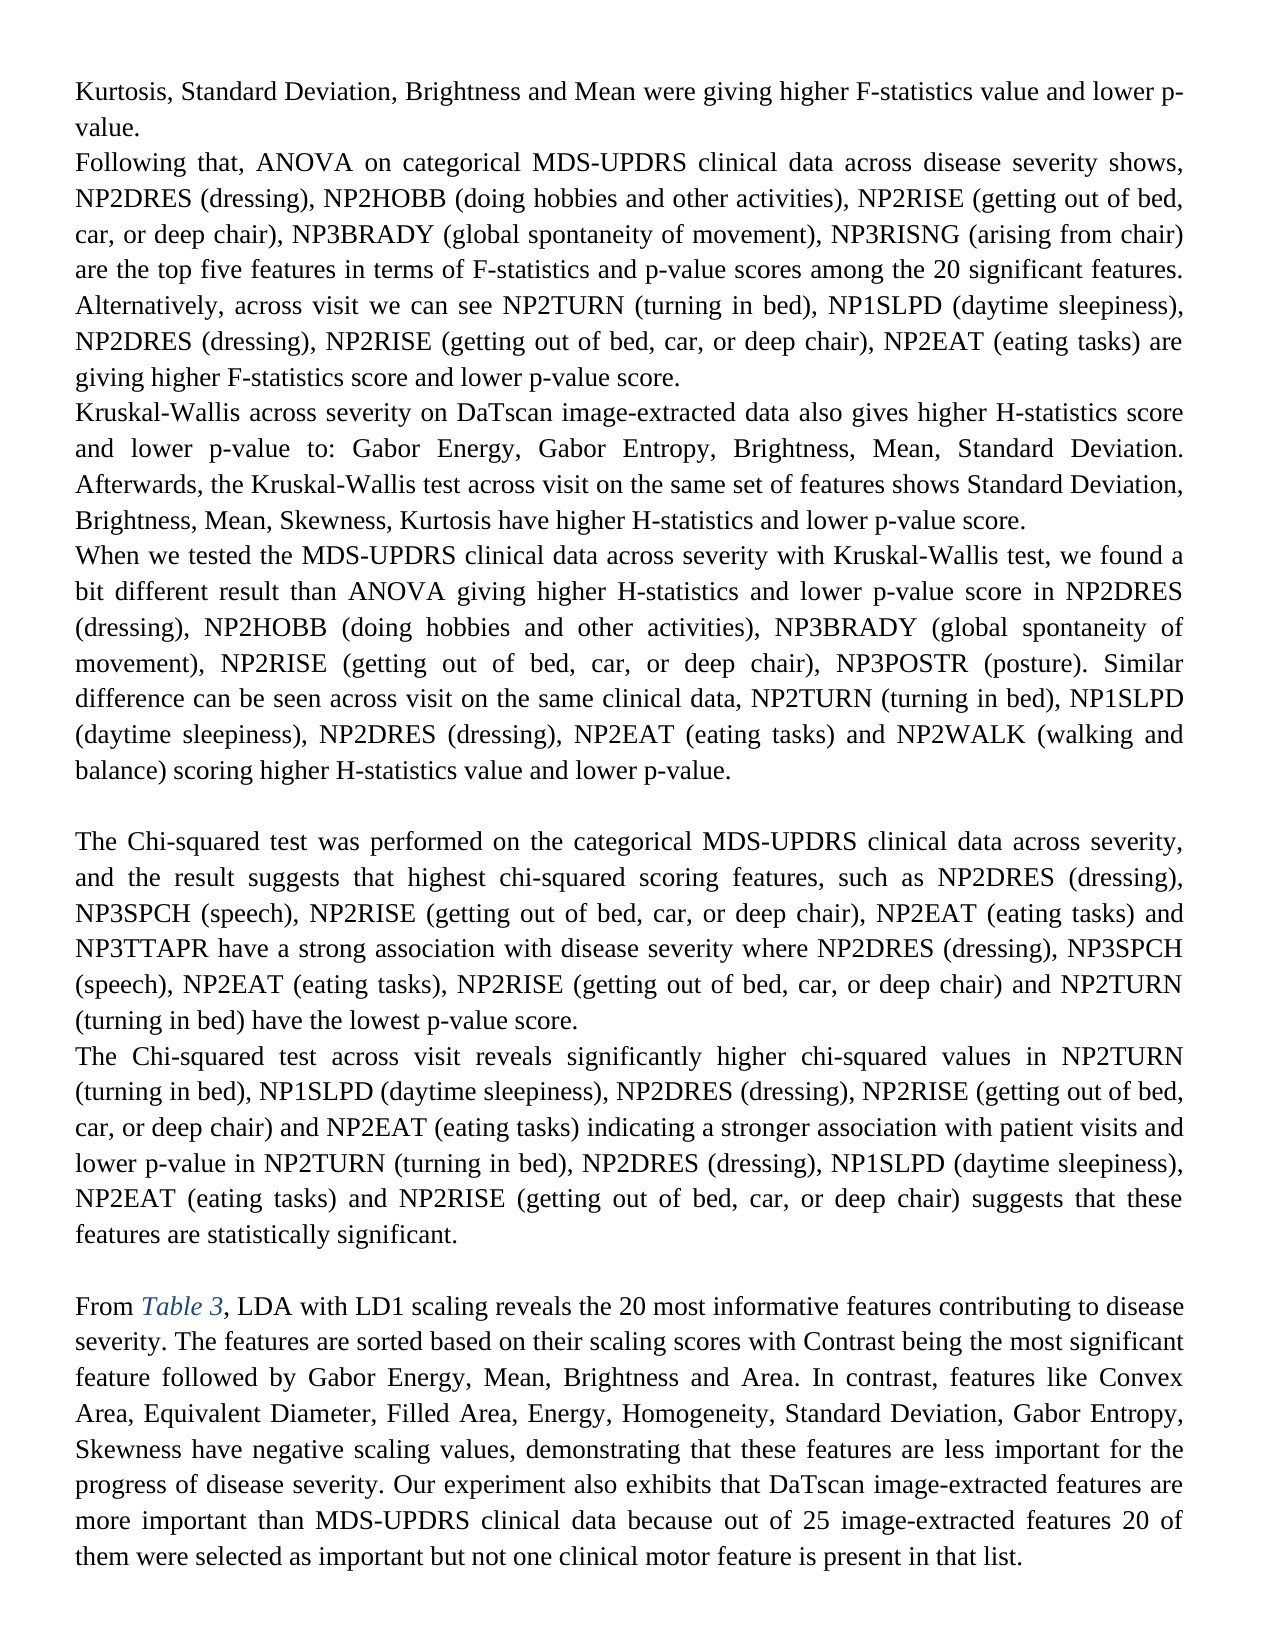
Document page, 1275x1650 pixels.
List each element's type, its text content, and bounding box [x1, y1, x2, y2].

text When we tested the MDS-UPDRS clinical data across severity with Kruskal-Wallis test, we found a bit different result than ANOVA giving higher H-statistics and lower p-value score in NP2DRES (dressing), NP2HOBB (doing hobbies and other activities), NP3BRADY (global spontaneity of movement), NP2RISE (getting out of bed, car, or deep chair), NP3POSTR (posture). Similar difference can be seen across visit on the same clinical data, NP2TURN (turning in bed), NP1SLPD (daytime sleepiness), NP2DRES (dressing), NP2EAT (eating tasks) and NP2WALK (walking and balance) scoring higher H-statistics value and lower p-value. [75, 539, 1185, 785]
text Kruskal-Wallis across severity on DaTscan image-extracted data also gives higher H-statistics score and lower p-value to: Gabor Energy, Gabor Entropy, Brightness, Mean, Standard Deviation. Afterwards, the Kruskal-Wallis test across visit on the same set of features shows Standard Deviation, Brightness, Mean, Skewness, Kurtosis have higher H-statistics and lower p-value score. [75, 397, 1185, 535]
text The Chi-squared test was performed on the categorical MDS-UPDRS clinical data across severity, and the result suggests that highest chi-squared scoring features, such as NP2DRES (dressing), NP3SPCH (speech), NP2RISE (getting out of bed, car, or deep chair), NP2EAT (eating tasks) and NP3TTAPR have a strong association with disease severity where NP2DRES (dressing), NP3SPCH (speech), NP2EAT (eating tasks), NP2RISE (getting out of bed, car, or deep chair) and NP2TURN (turning in bed) have the lowest p-value score. [75, 825, 1185, 1035]
text From Table 3, LDA with LD1 scaling reveals the 20 most informative features contributing to disease severity. The features are sorted based on their scaling scores with Contrast being the most significant feature followed by Gabor Energy, Mean, Brightness and Area. In contrast, features like Convex Area, Equivalent Diameter, Filled Area, Energy, Homogeneity, Standard Deviation, Gabor Entropy, Skewness have negative scaling values, demonstrating that these features are less important for the progress of disease severity. Our experiment also exhibits that DaTscan image-extracted features are more important than MDS-UPDRS clinical data because out of 25 image-extracted features 20 of them were selected as important but not one clinical motor feature is present in that list. [75, 1290, 1185, 1571]
text The Chi-squared test across visit reveals significantly higher chi-squared values in NP2TURN (turning in bed), NP1SLPD (daytime sleepiness), NP2DRES (dressing), NP2RISE (getting out of bed, car, or deep chair) and NP2EAT (eating tasks) indicating a stronger association with patient visits and lower p-value in NP2TURN (turning in bed), NP2DRES (dressing), NP1SLPD (daytime sleepiness), NP2EAT (eating tasks) and NP2RISE (getting out of bed, car, or deep chair) suggests that these features are statistically significant. [75, 1040, 1185, 1249]
text Following that, ANOVA on categorical MDS-UPDRS clinical data across disease severity shows, NP2DRES (dressing), NP2HOBB (doing hobbies and other activities), NP2RISE (getting out of bed, car, or deep chair), NP3BRADY (global spontaneity of movement), NP3RISNG (arising from chair) are the top five features in terms of F-statistics and p-value scores among the 20 significant features. Alternatively, across visit we can see NP2TURN (turning in bed), NP1SLPD (daytime sleepiness), NP2DRES (dressing), NP2RISE (getting out of bed, car, or deep chair), NP2EAT (eating tasks) are giving higher F-statistics score and lower p-value score. [75, 146, 1185, 392]
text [75, 75, 1185, 142]
